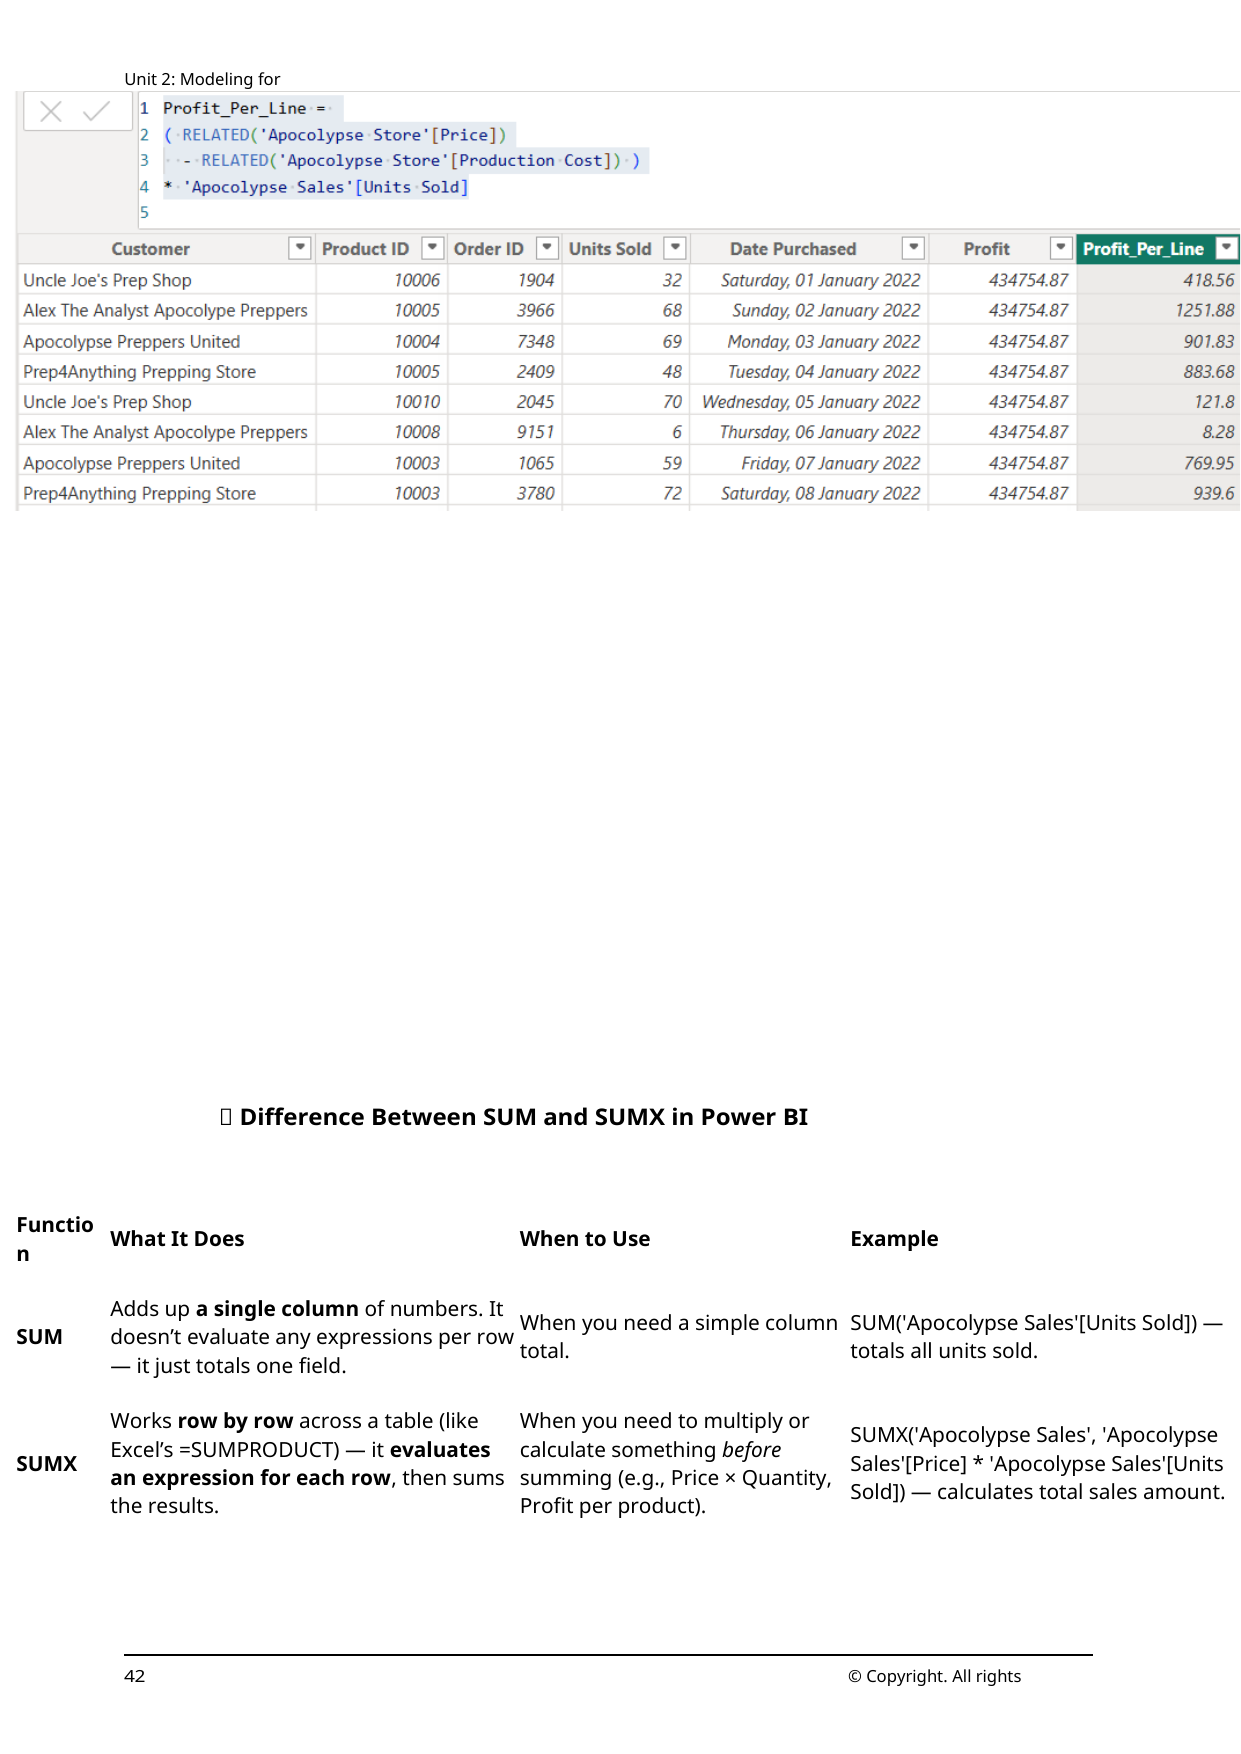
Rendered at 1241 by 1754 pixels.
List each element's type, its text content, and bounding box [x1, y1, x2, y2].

table_cell SUMX('Apocolypse Sales', 'Apocolypse Sales'[Price] * 'Apocolypse Sales'[Units Sold]) — calculates total sales amount. [849, 1381, 1240, 1522]
table_cell SUM('Apocolypse Sales'[Units Sold]) — totals all units sold. [849, 1269, 1240, 1381]
table_cell SUMX [15, 1381, 108, 1522]
table_cell When you need to multiply or calculate something before summing (e.g., Price × Quantity, Profit per product). [518, 1381, 849, 1522]
table_header When to Use [518, 1185, 849, 1269]
text 🧮 Difference Between SUM and SUMX in Power BI [218, 1101, 1240, 1132]
table_header Example [849, 1185, 1240, 1269]
table_header What It Does [109, 1185, 518, 1269]
table_cell Works row by row across a table (like Excel’s =SUMPRODUCT) — it evaluates an expression for each row, then sums the results. [109, 1381, 518, 1522]
picture [14, 91, 1241, 511]
table_cell When you need a simple column total. [518, 1269, 849, 1381]
table_header Function [15, 1185, 108, 1269]
table_cell SUM [15, 1269, 108, 1381]
table_cell Adds up a single column of numbers. It doesn’t evaluate any expressions per row — it just totals one field. [109, 1269, 518, 1381]
